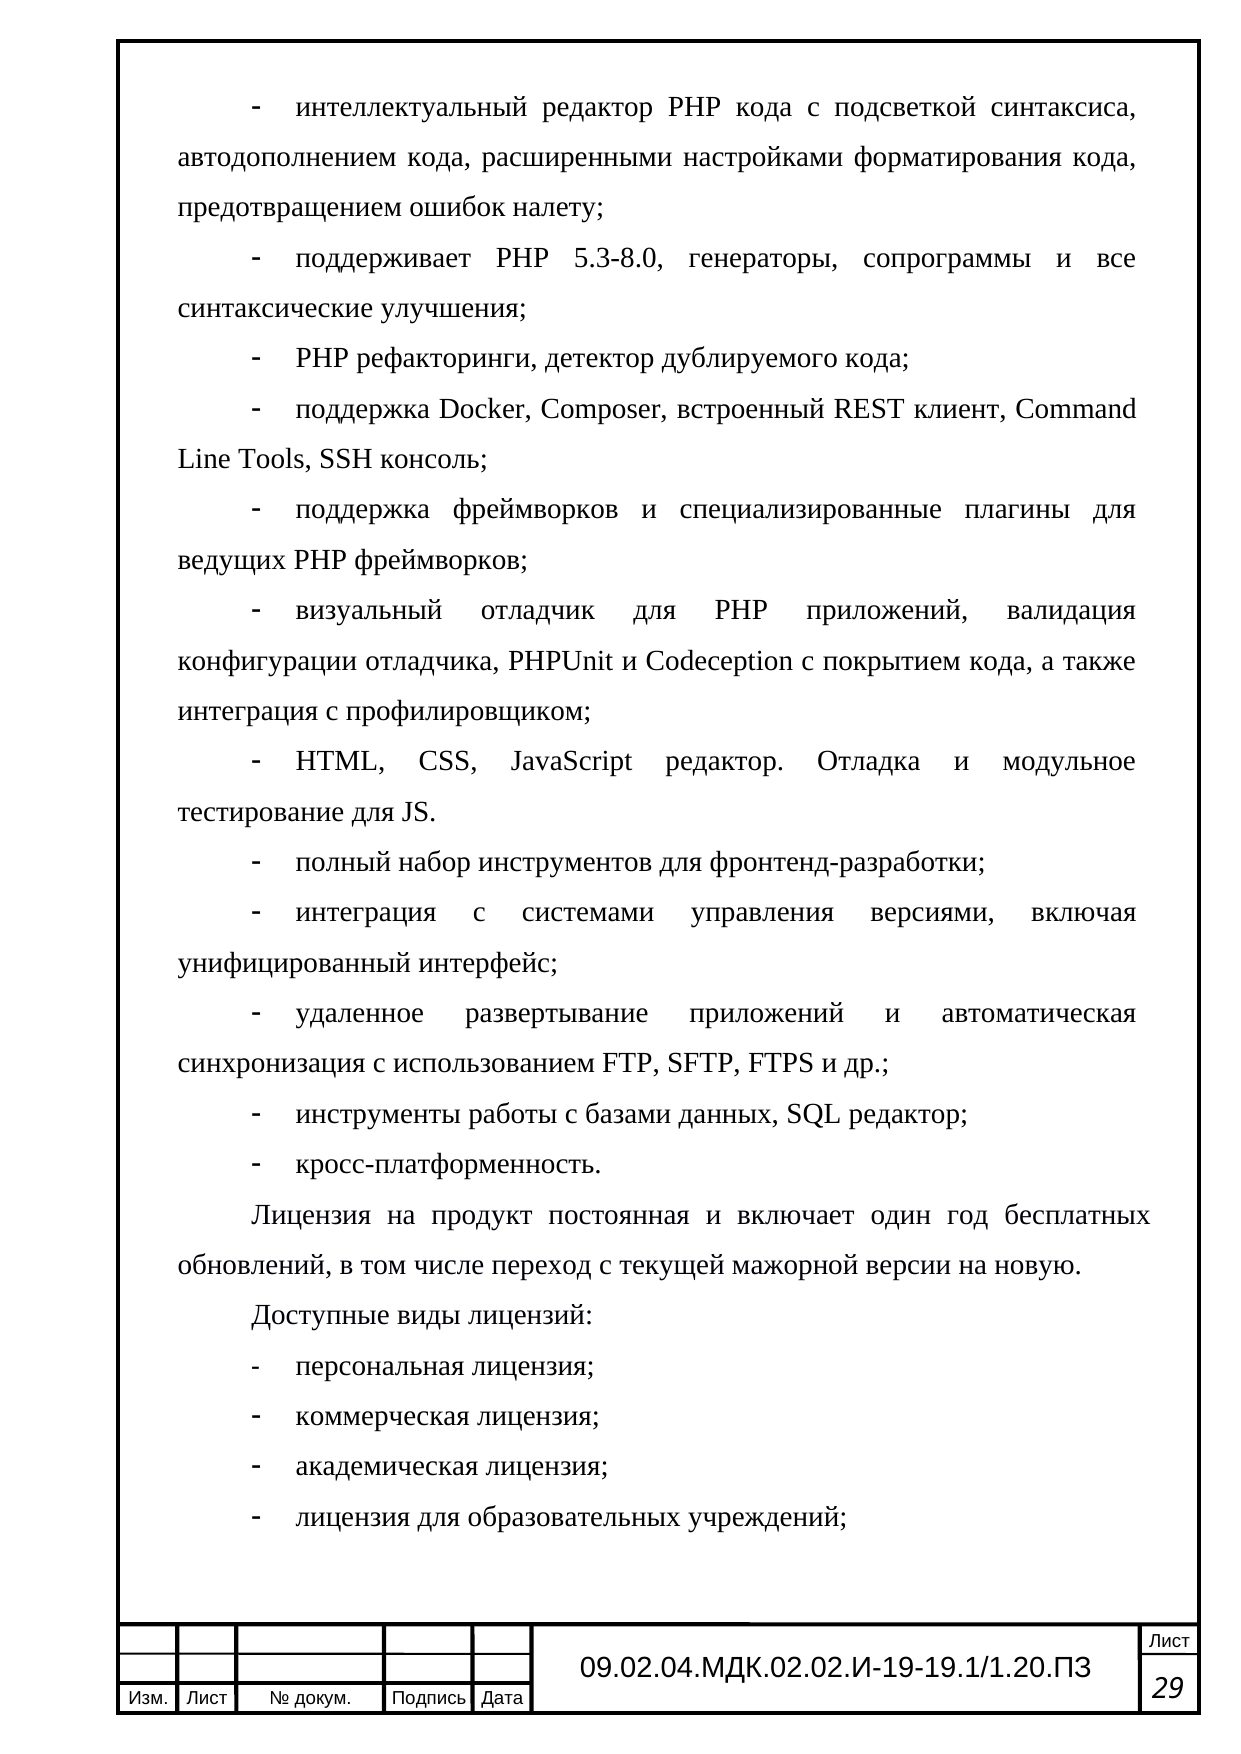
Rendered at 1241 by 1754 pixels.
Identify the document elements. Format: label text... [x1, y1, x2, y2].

list академическая лицензия; [177, 1448, 1137, 1482]
text Лицензия на продукт постоянная и включает один год бесплатных обновлений, в том числе переход с текущей мажорной версии на новую. [177, 1197, 1152, 1281]
list визуальный отладчик для PHP приложений, валидация конфигурации отладчика, PHPUnit и Codeception с покрытием кода, а также интеграция с профилировщиком; [177, 592, 1137, 727]
list HTML, CSS, JavaScript редактор. Отладка и модульное тестирование для JS. [177, 743, 1137, 827]
list инструменты работы с базами данных, SQL редактор; [177, 1096, 1137, 1129]
list коммерческая лицензия; [177, 1398, 1137, 1432]
text Доступные виды лицензий: [177, 1297, 1152, 1331]
list поддержка фреймворков и специализированные плагины для ведущих PHP фреймворков; [177, 492, 1137, 576]
list поддержка Docker, Composer, встроенный REST клиент, Command Line Tools, SSH консоль; [177, 391, 1137, 475]
list лицензия для образовательных учреждений; [177, 1499, 1137, 1532]
list персональная лицензия; [177, 1348, 1137, 1381]
list кросс-платформенность. [177, 1146, 1137, 1180]
list полный набор инструментов для фронтенд-разработки; [177, 844, 1137, 878]
list интеллектуальный редактор PHP кода с подсветкой синтаксиса, автодополнением кода, расширенными настройками форматирования кода, предотвращением ошибок налету; [177, 89, 1137, 223]
list PHP рефакторинги, детектор дублируемого кода; [177, 340, 1137, 374]
list интеграция с системами управления версиями, включая унифицированный интерфейс; [177, 894, 1137, 978]
list поддерживает PHP 5.3-8.0, генераторы, сопрограммы и все синтаксические улучшения; [177, 240, 1137, 324]
list удаленное развертывание приложений и автоматическая синхронизация с использованием FTP, SFTP, FTPS и др.; [177, 995, 1137, 1079]
